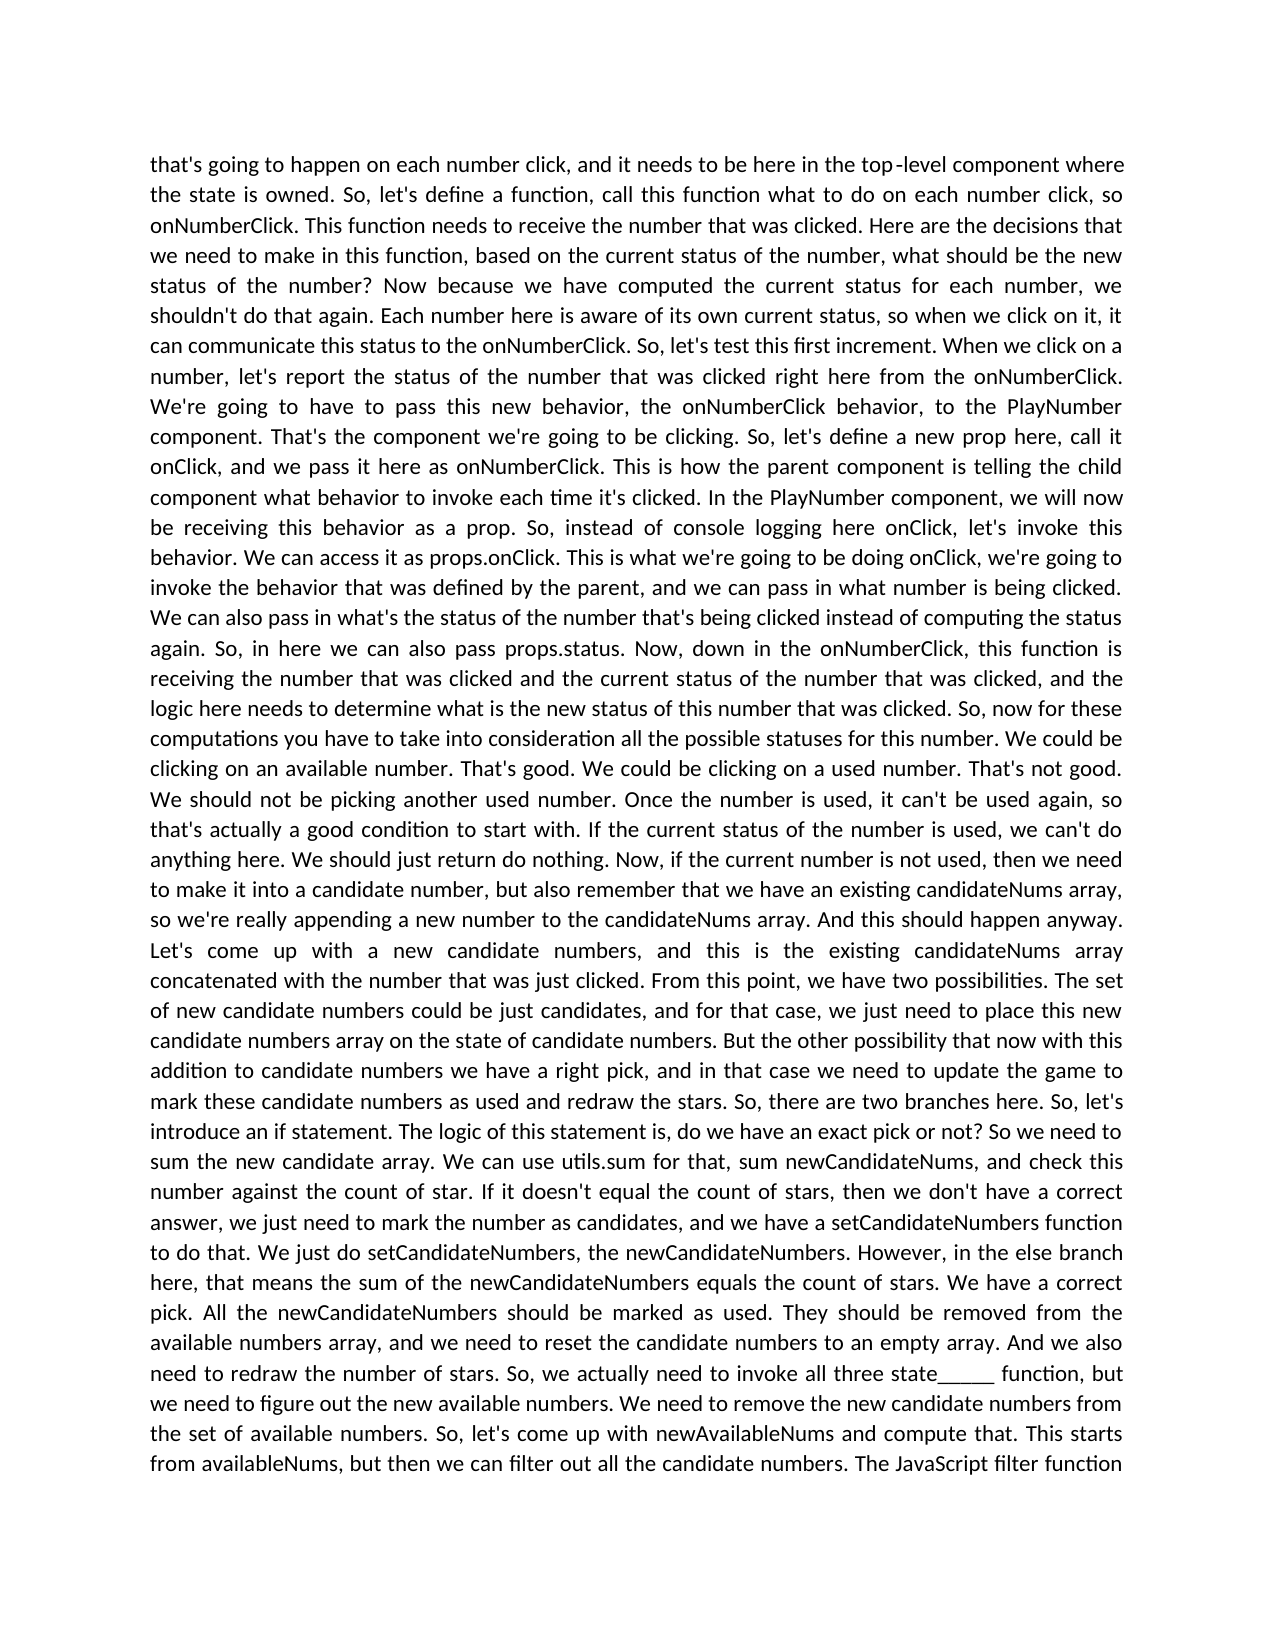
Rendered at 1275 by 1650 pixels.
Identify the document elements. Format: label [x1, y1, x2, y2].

text [150, 150, 1125, 1477]
